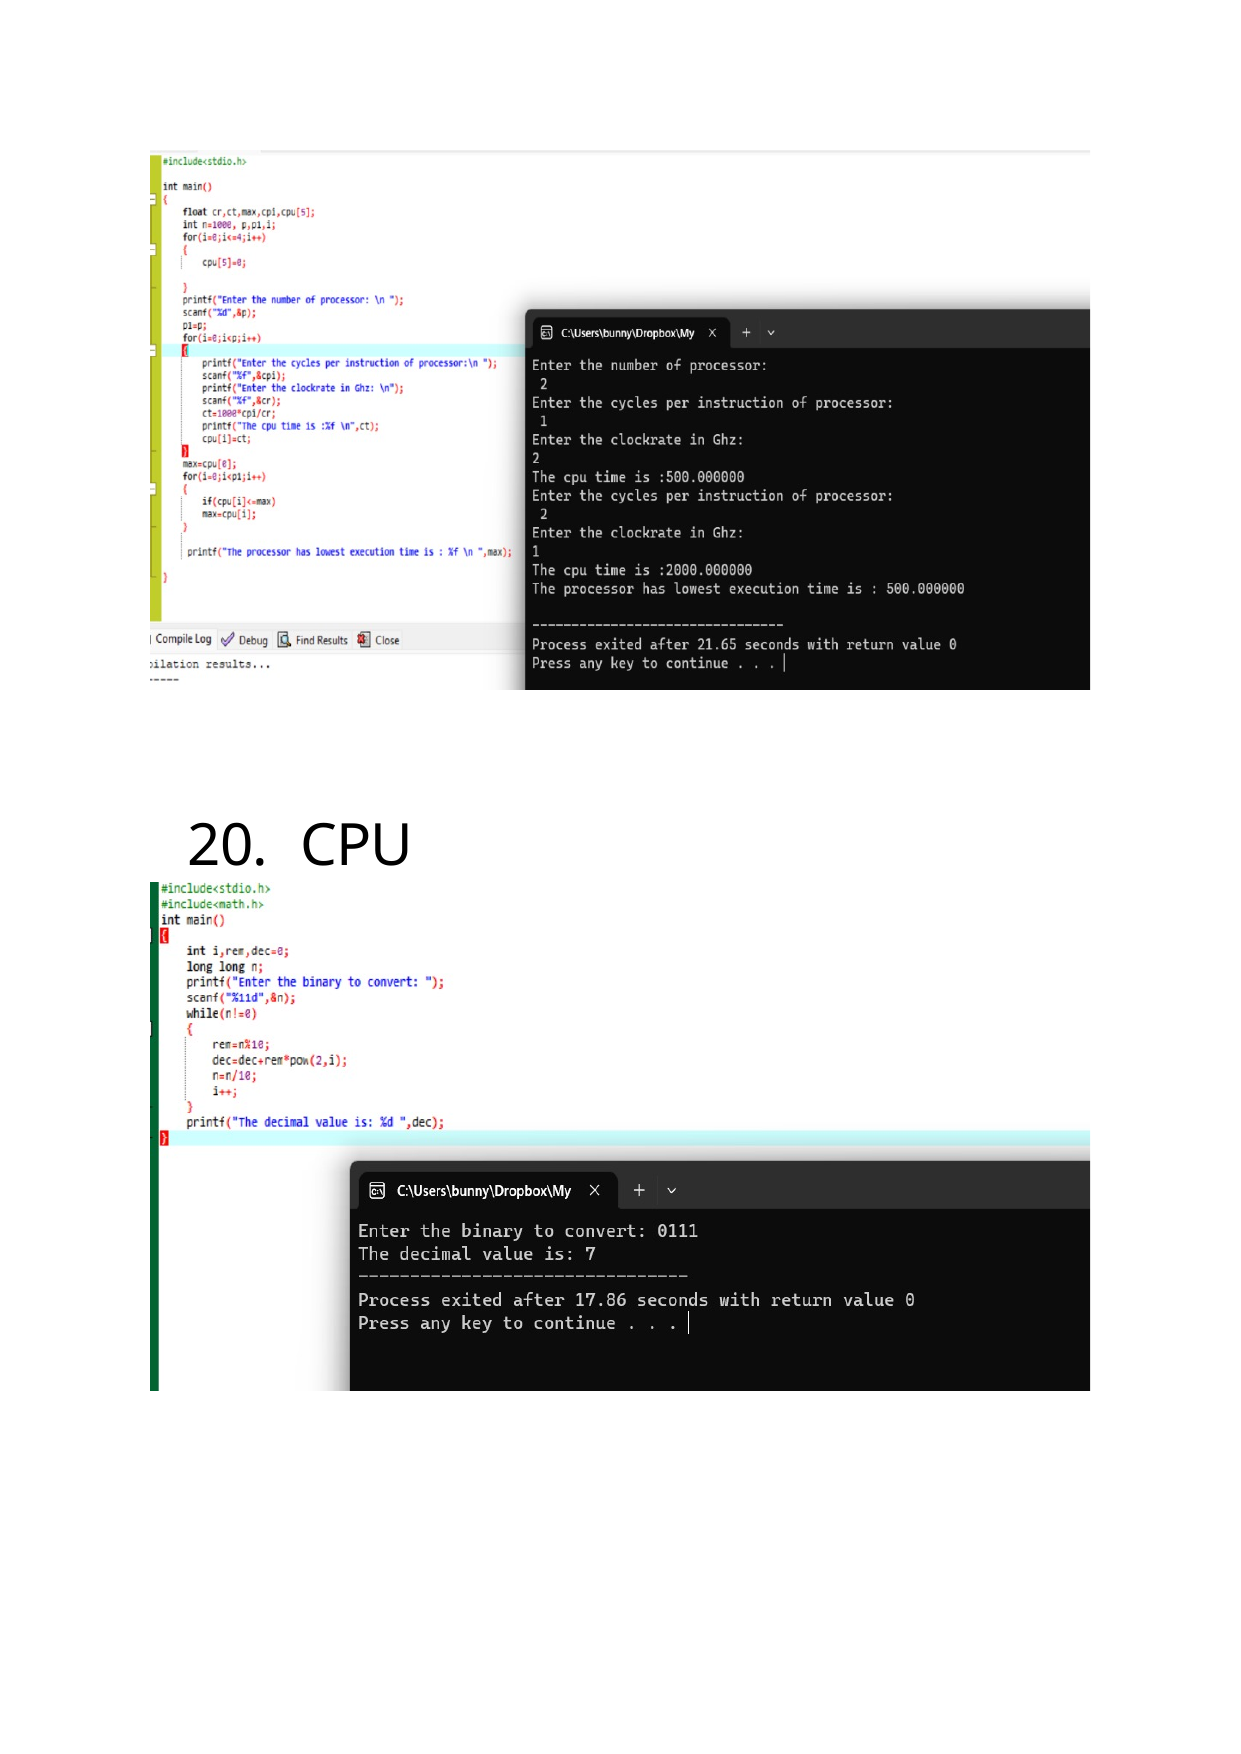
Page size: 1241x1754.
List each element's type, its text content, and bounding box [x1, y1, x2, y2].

picture [150, 150, 1091, 690]
title CPU [187, 803, 1090, 882]
picture [150, 882, 1091, 1391]
